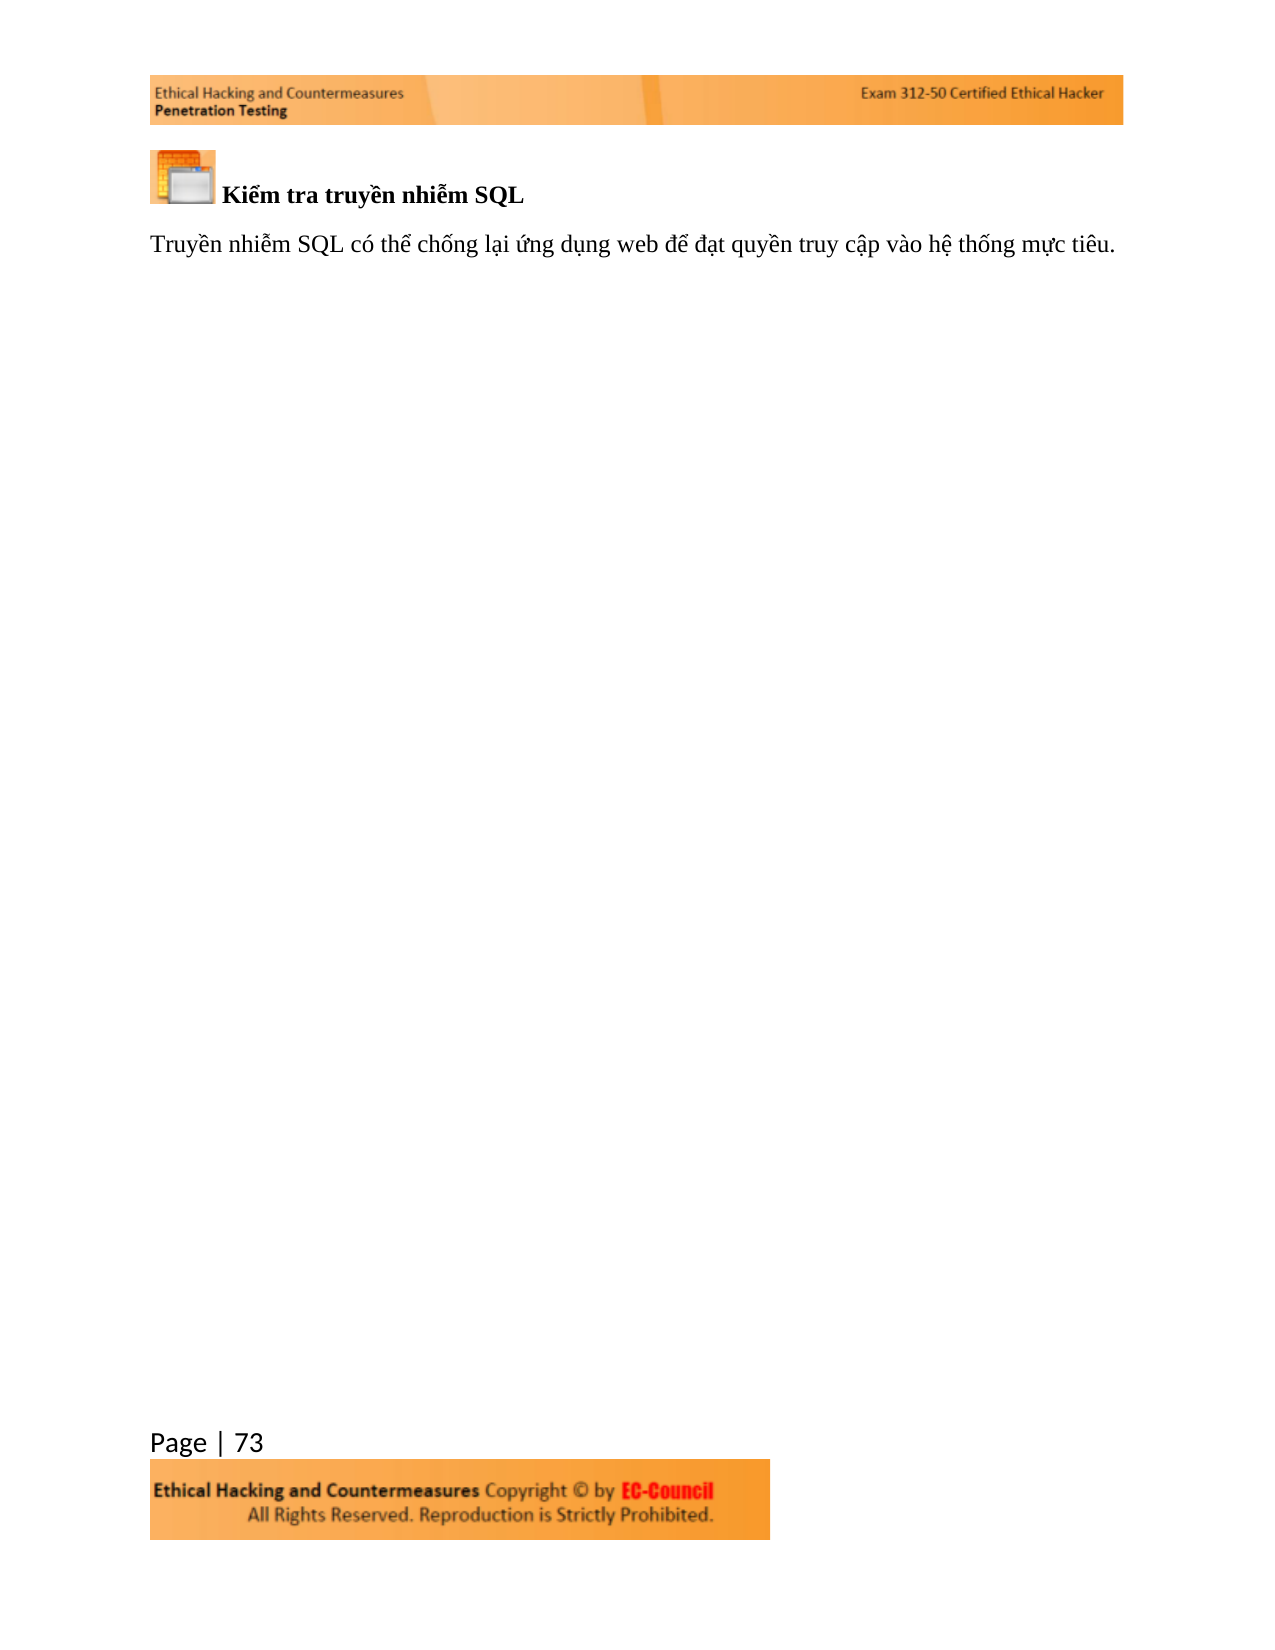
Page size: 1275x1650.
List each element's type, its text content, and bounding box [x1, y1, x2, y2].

picture [150, 1459, 771, 1540]
picture [150, 150, 216, 204]
text Truyền nhiễm SQL có thể chống lại ứng dụng web để đạt quyền truy cập vào hệ thống mực tiêu. [150, 229, 1125, 258]
picture [150, 75, 1124, 125]
text Kiểm tra truyền nhiễm SQL [150, 150, 1125, 208]
